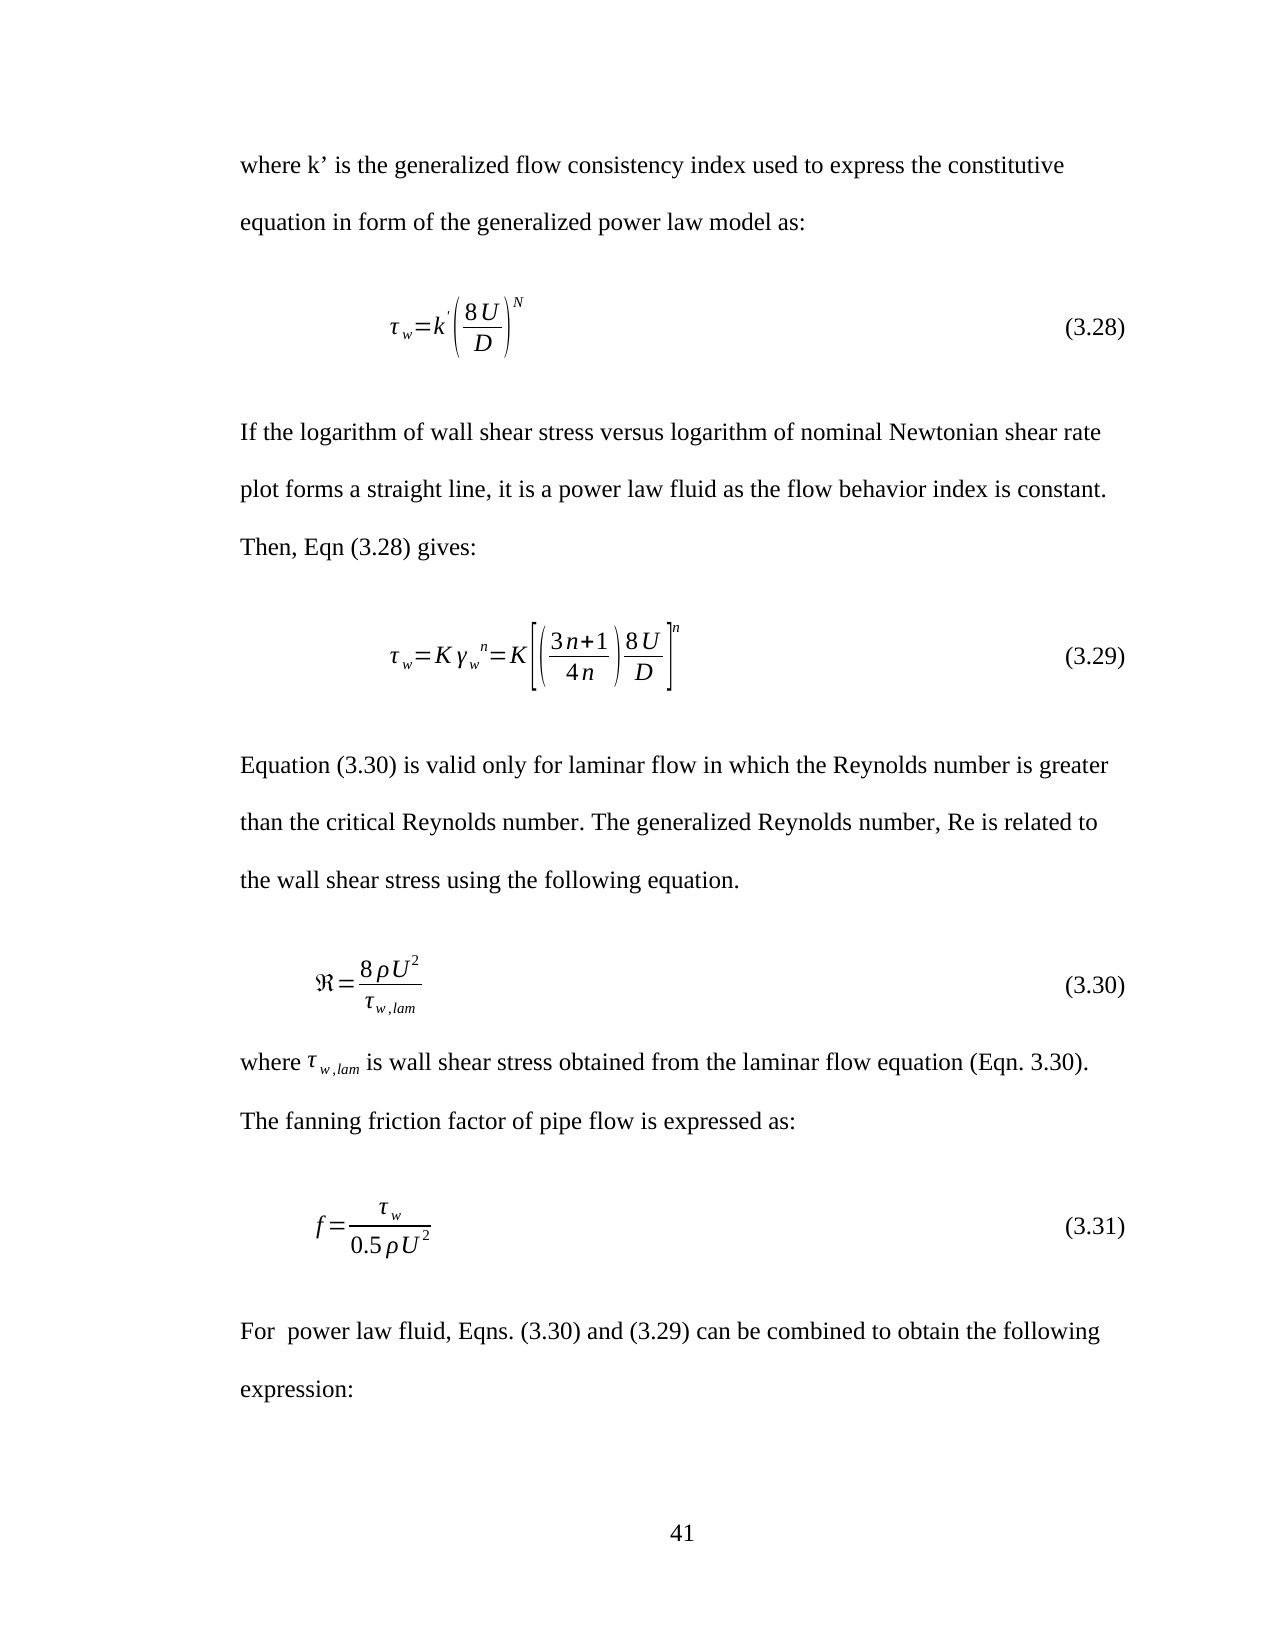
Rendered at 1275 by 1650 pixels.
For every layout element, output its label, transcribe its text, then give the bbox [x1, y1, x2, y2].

text (3.31) [240, 1192, 1125, 1259]
text If the logarithm of wall shear stress versus logarithm of nominal Newtonian shear rate plot forms a straight line, it is a power law fluid as the flow behavior index is constant. Then, Eqn (3.28) gives: [240, 417, 1125, 561]
text (3.30) [240, 951, 1125, 1017]
text Equation (3.30) is valid only for laminar flow in which the Reynolds number is greater than the critical Reynolds number. The generalized Reynolds number, Re is related to the wall shear stress using the following equation. [240, 750, 1125, 893]
text where k’ is the generalized flow consistency index used to express the constitutive equation in form of the generalized power law model as: [240, 150, 1125, 236]
text (3.28) [240, 294, 1125, 359]
text (3.29) [240, 618, 1125, 692]
text For power law fluid, Eqns. (3.30) and (3.29) can be combined to obtain the following expression: [240, 1316, 1125, 1402]
text where is wall shear stress obtained from the laminar flow equation (Eqn. 3.30). The fanning friction factor of pipe flow is expressed as: [240, 1046, 1125, 1135]
